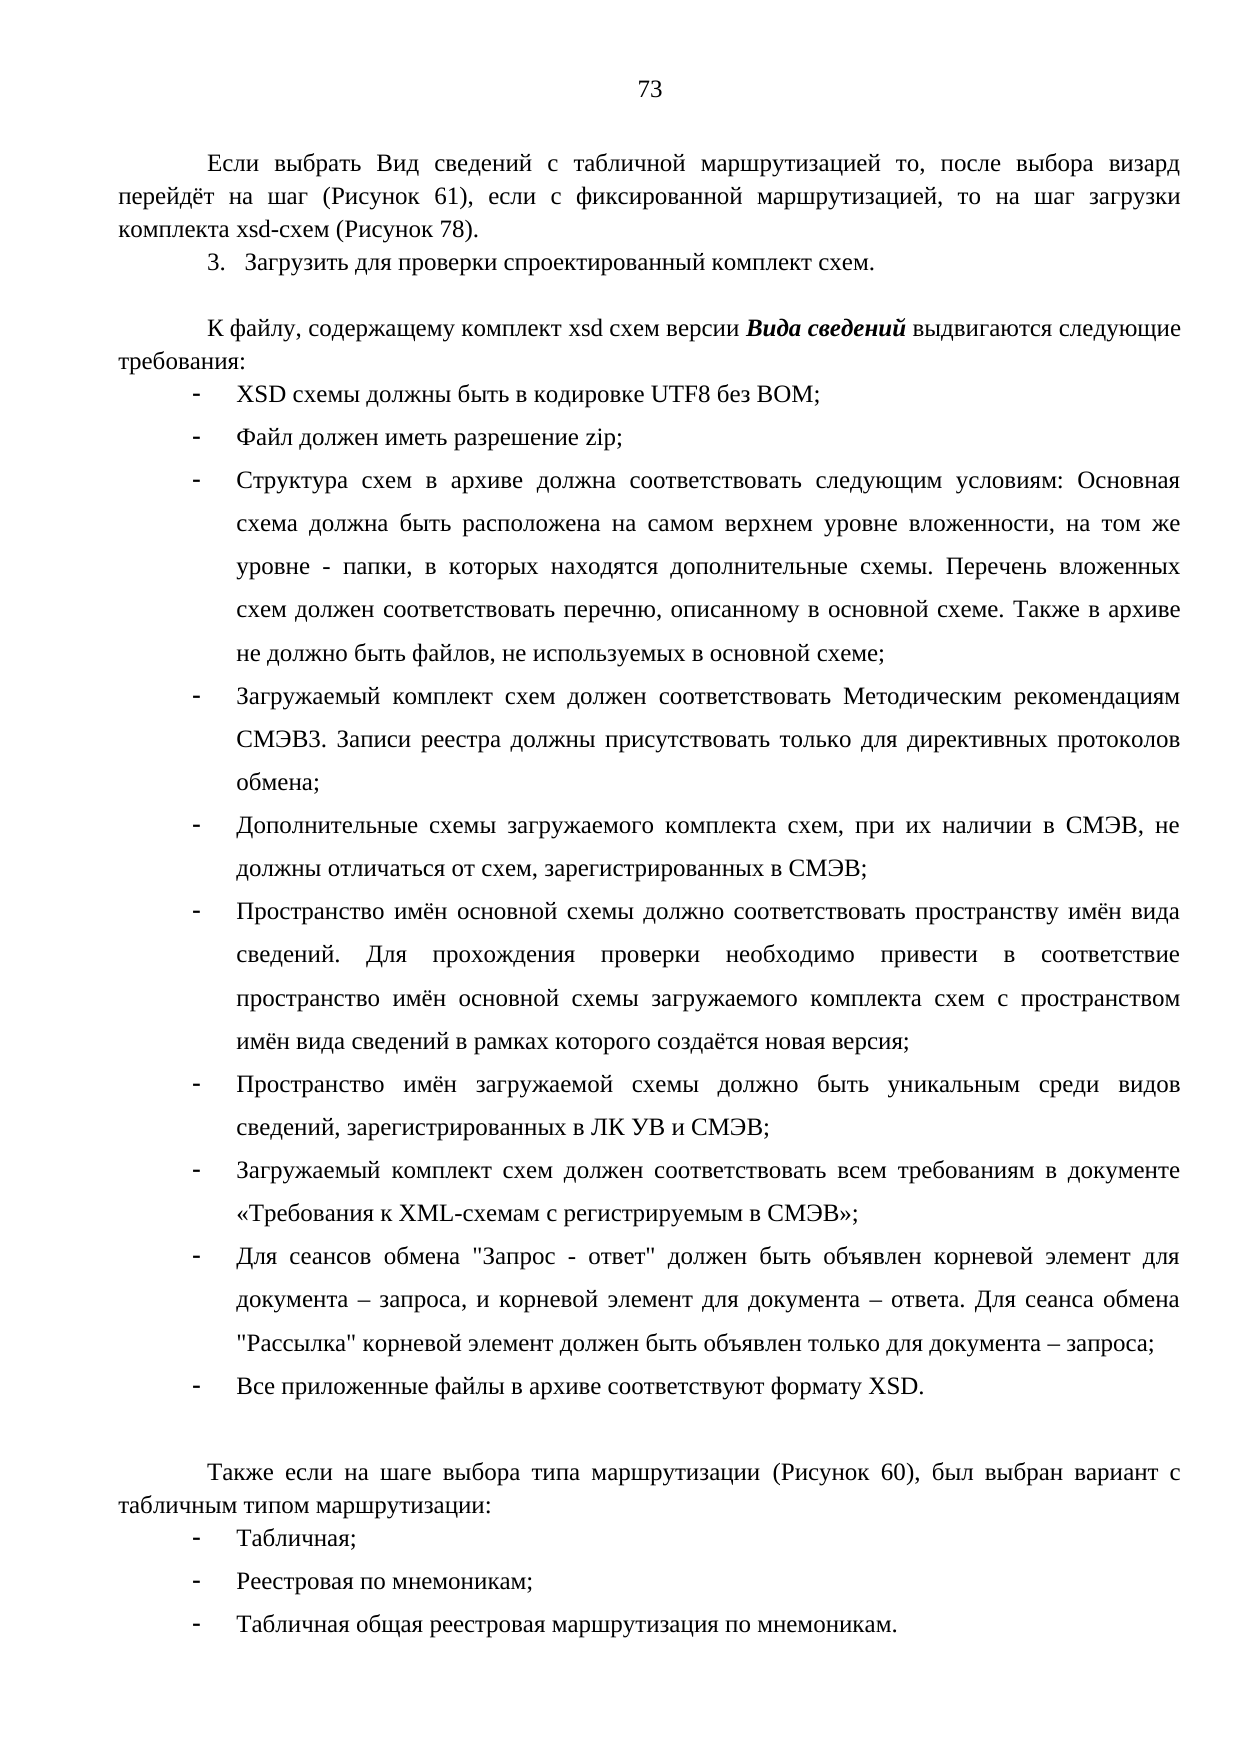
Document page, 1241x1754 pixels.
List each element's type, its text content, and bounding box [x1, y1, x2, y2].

text Все приложенные файлы в архиве соответствуют формату XSD. [192, 1371, 1181, 1399]
text Для сеансов обмена "Запрос - ответ" должен быть объявлен корневой элемент для документа – запроса, и корневой элемент для документа – ответа. Для сеанса обмена "Рассылка" корневой элемент должен быть объявлен только для документа – запроса; [192, 1241, 1181, 1356]
text Также если на шаге выбора типа маршрутизации (Рисунок 60), был выбран вариант с табличным типом маршрутизации: [118, 1457, 1181, 1519]
text Табличная общая реестровая маршрутизация по мнемоникам. [192, 1609, 1181, 1638]
text Табличная; [192, 1523, 1181, 1552]
text Если выбрать Вид сведений с табличной маршрутизацией то, после выбора визард перейдёт на шаг (Рисунок 61), если с фиксированной маршрутизацией, то на шаг загрузки комплекта xsd-схем (Рисунок 78). [118, 148, 1181, 242]
text Реестровая по мнемоникам; [192, 1566, 1181, 1595]
text Структура схем в архиве должна соответствовать следующим условиям: Основная схема должна быть расположена на самом верхнем уровне вложенности, на том же уровне - папки, в которых находятся дополнительные схемы. Перечень вложенных схем должен соответствовать перечню, описанному в основной схеме. Также в архиве не должно быть файлов, не используемых в основной схеме; [192, 465, 1181, 666]
text Файл должен иметь разрешение zip; [192, 422, 1181, 451]
text К файлу, содержащему комплект xsd схем версии Вида сведений выдвигаются следующие требования: [118, 313, 1181, 374]
text Пространство имён основной схемы должно соответствовать пространству имён вида сведений. Для прохождения проверки необходимо привести в соответствие пространство имён основной схемы загружаемого комплекта схем с пространством имён вида сведений в рамках которого создаётся новая версия; [192, 896, 1181, 1054]
text Загружаемый комплект схем должен соответствовать Методическим рекомендациям СМЭВ3. Записи реестра должны присутствовать только для директивных протоколов обмена; [192, 681, 1181, 796]
text Пространство имён загружаемой схемы должно быть уникальным среди видов сведений, зарегистрированных в ЛК УВ и СМЭВ; [192, 1069, 1181, 1141]
text XSD cхемы должны быть в кодировке UTF8 без BOM; [192, 379, 1181, 408]
text Дополнительные схемы загружаемого комплекта схем, при их наличии в СМЭВ, не должны отличаться от схем, зарегистрированных в СМЭВ; [192, 810, 1181, 882]
text Загружаемый комплект схем должен соответствовать всем требованиям в документе «Требования к XML-схемам с регистрируемым в СМЭВ»; [192, 1155, 1181, 1227]
list Загрузить для проверки спроектированный комплект схем. [207, 247, 1181, 276]
